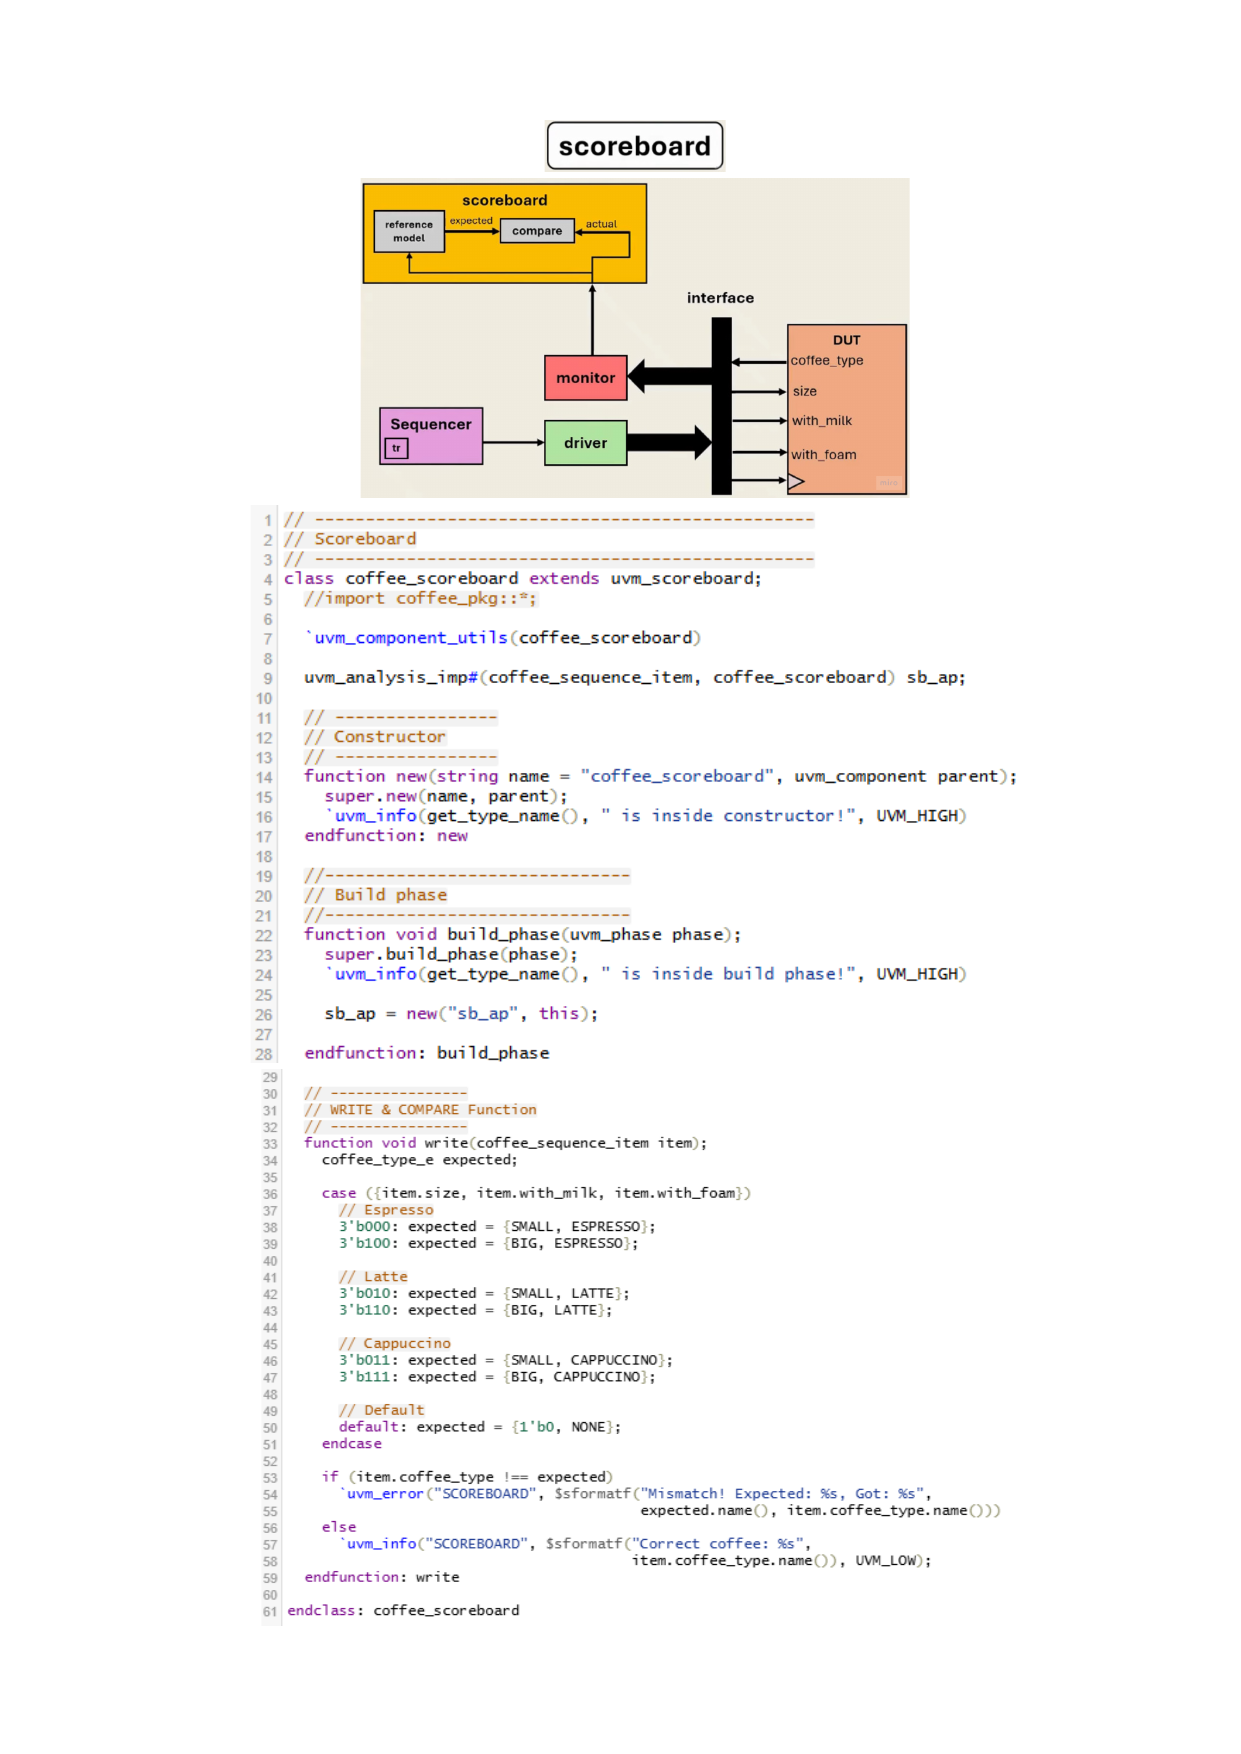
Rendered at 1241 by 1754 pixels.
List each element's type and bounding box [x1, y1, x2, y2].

picture [261, 1069, 1009, 1626]
picture [544, 120, 726, 172]
picture [250, 505, 1020, 1063]
picture [360, 178, 910, 498]
